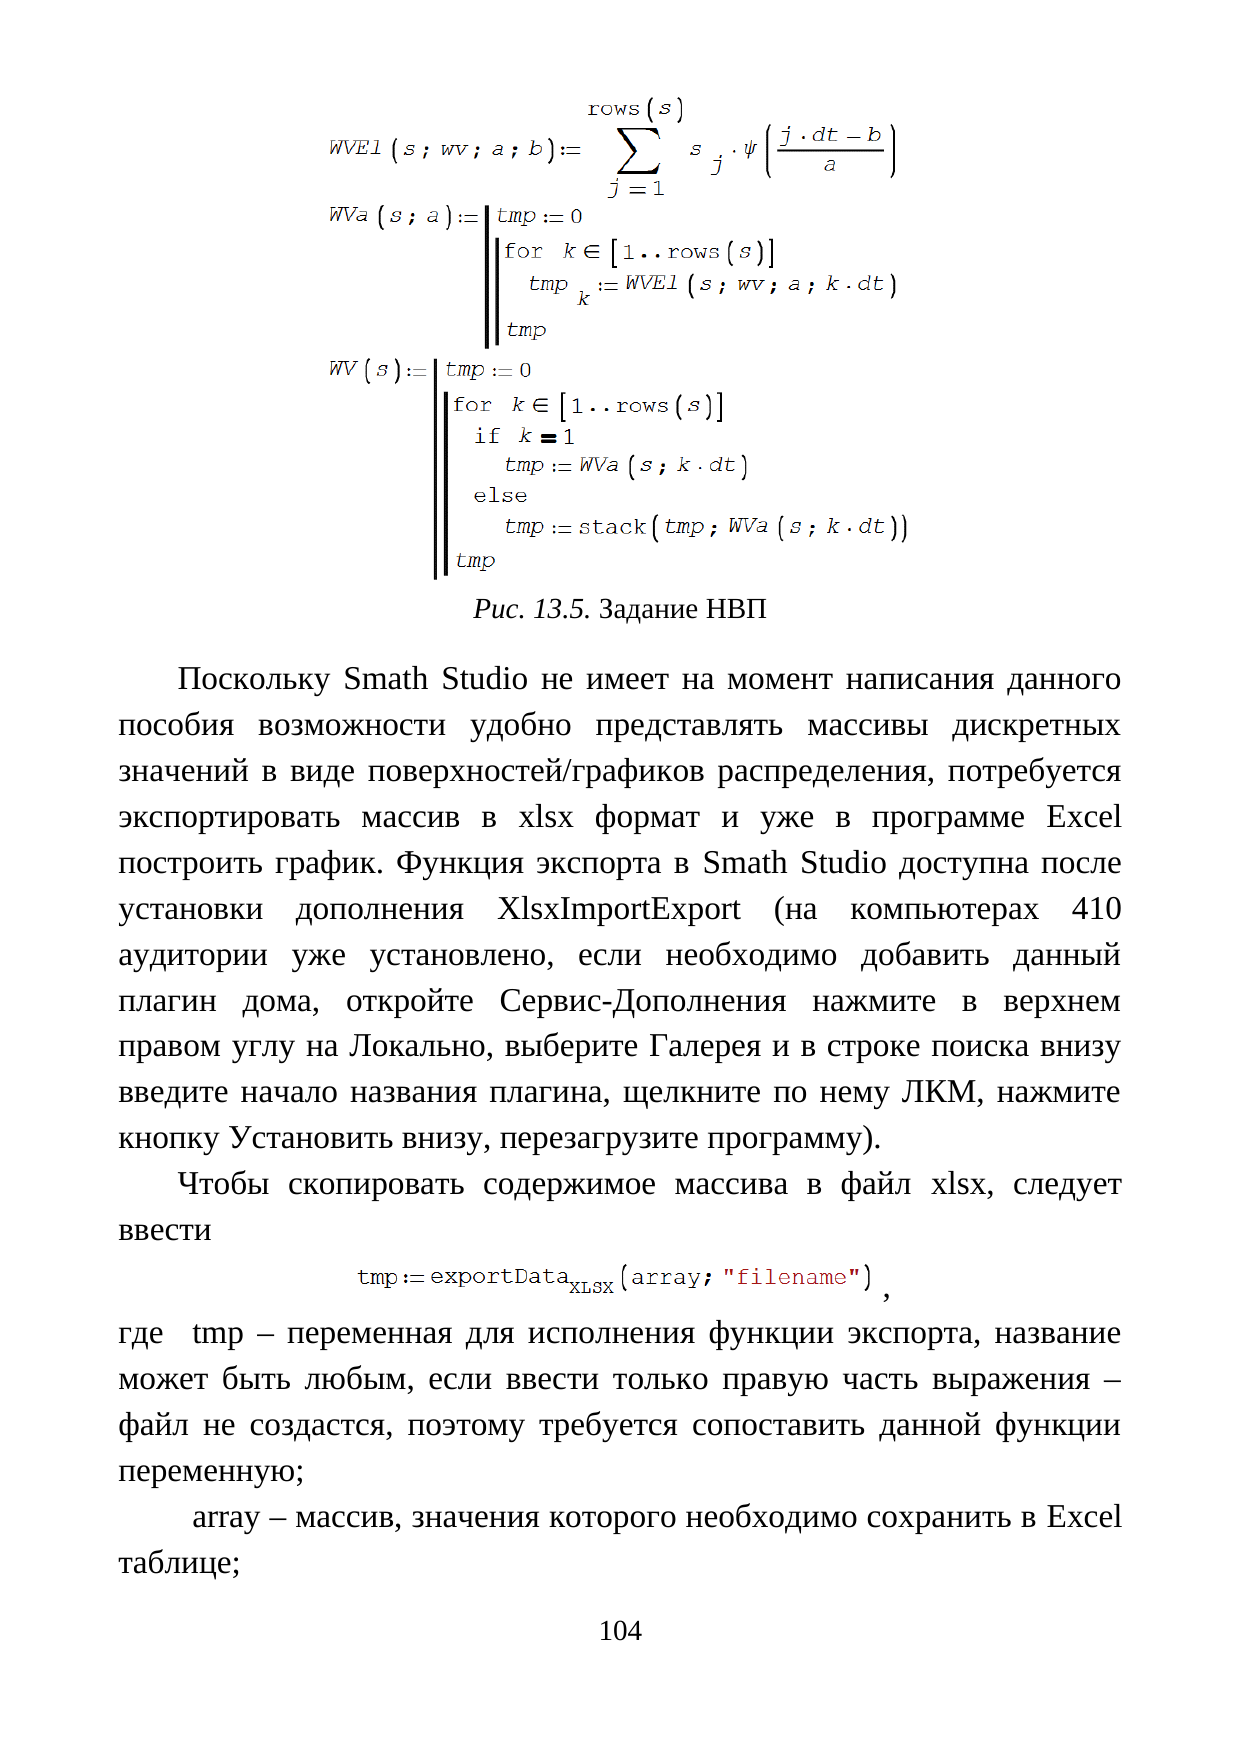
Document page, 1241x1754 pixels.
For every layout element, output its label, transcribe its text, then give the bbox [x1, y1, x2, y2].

text где tmp – переменная для исполнения функции экспорта, название может быть любым, если ввести только правую часть выражения – файл не создастся, поэтому требуется сопоставить данной функции переменную; [118, 1313, 1122, 1489]
picture [349, 1255, 883, 1298]
text Поскольку Smath Studio не имеет на момент написания данного пособия возможности удобно представлять массивы дискретных значений в виде поверхностей/графиков распределения, потребуется экспортировать массив в xlsx формат и уже в программе Excel построить график. Функция экспорта в Smath Studio доступна после установки дополнения XlsxImportExport (на компьютерах 410 аудитории уже установлено, если необходимо добавить данный плагин дома, откройте Сервис-Дополнения нажмите в верхнем правом углу на Локально, выберите Галерея и в строке поиска внизу введите начало названия плагина, щелкните по нему ЛКМ, нажмите кнопку Установить внизу, перезагрузите программу). [118, 658, 1122, 1156]
text Чтобы скопировать содержимое массива в файл xlsx, следует ввести [118, 1163, 1122, 1248]
picture [320, 88, 920, 592]
text Рис. 13.5. Задание НВП [118, 591, 1122, 625]
text array – массив, значения которого необходимо сохранить в Excel таблице; [118, 1496, 1122, 1581]
